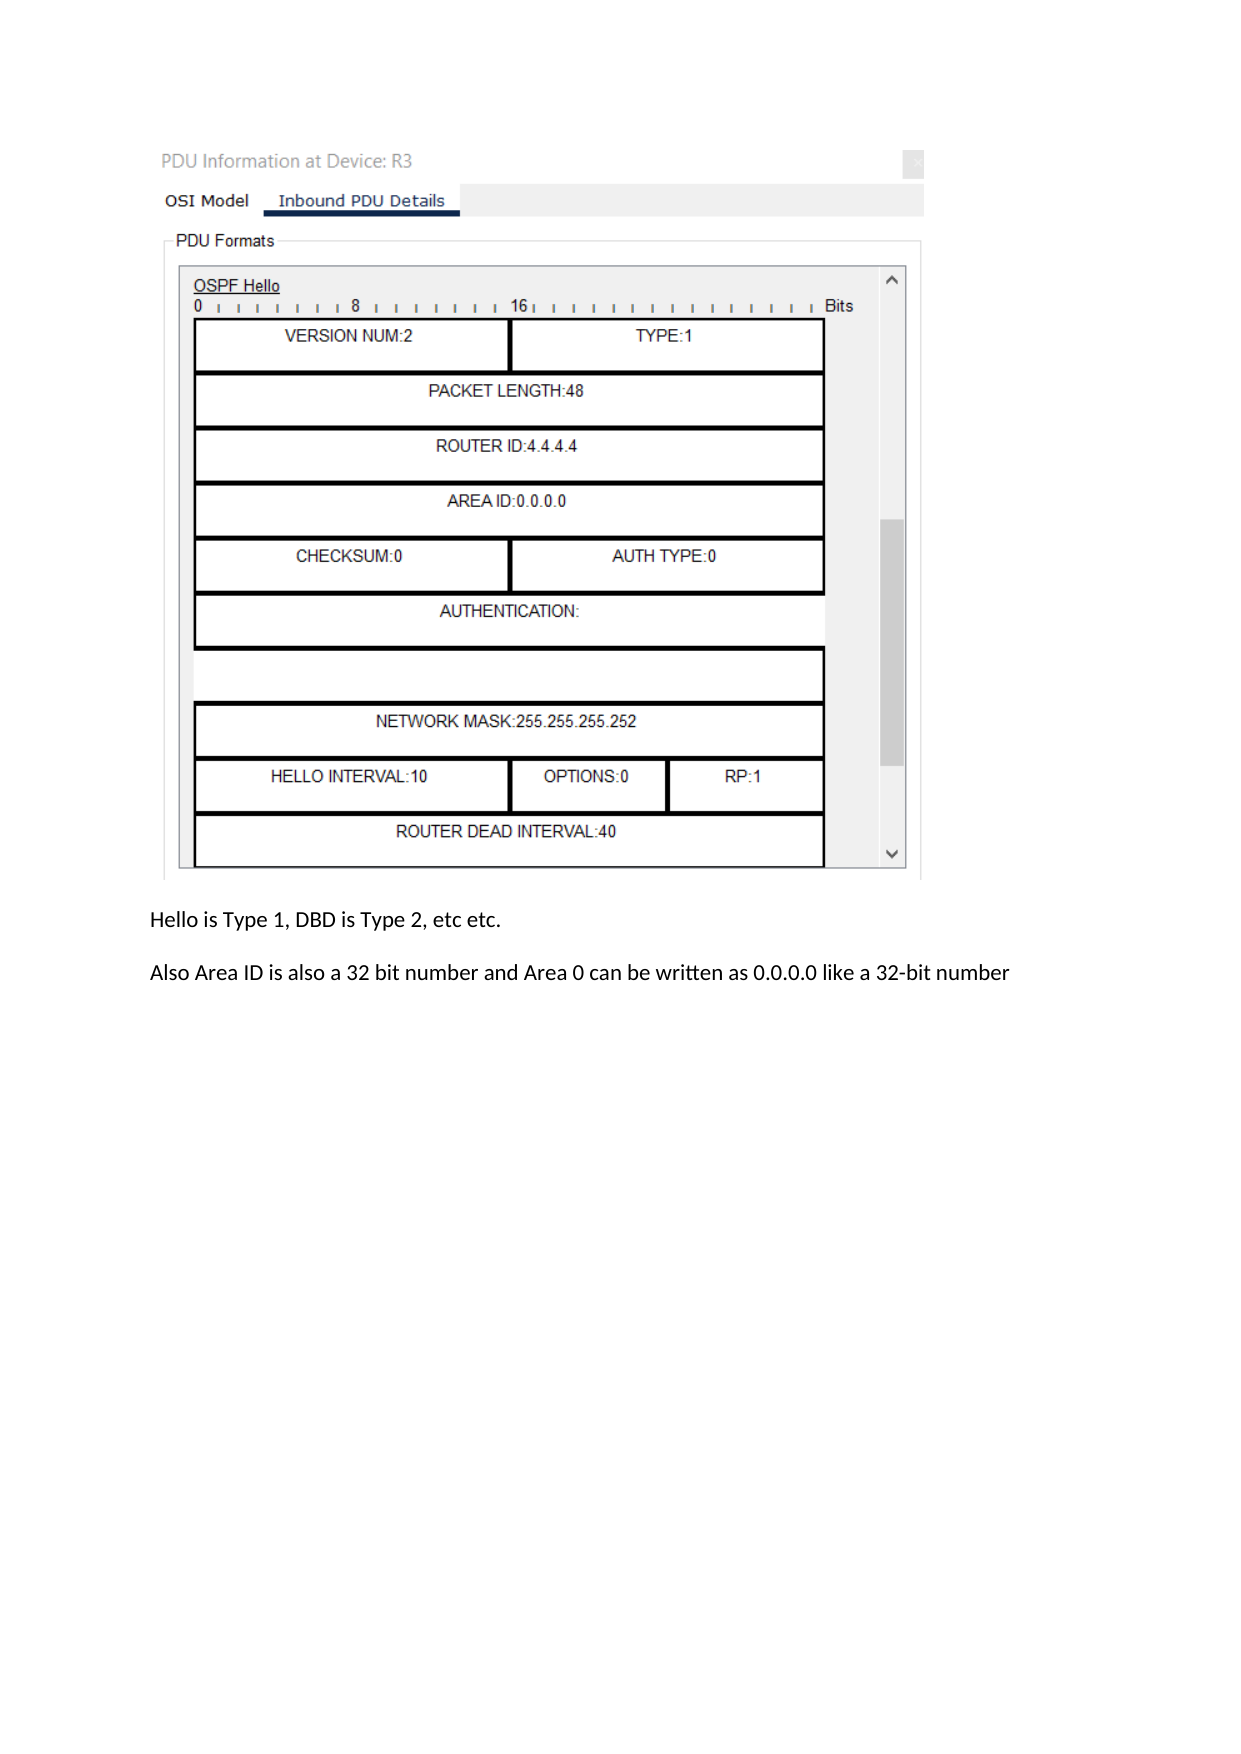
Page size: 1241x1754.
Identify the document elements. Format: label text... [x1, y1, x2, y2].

text Also Area ID is also a 32 bit number and Area 0 can be written as 0.0.0.0 like a 32-bit number [150, 958, 1090, 986]
text Hello is Type 1, DBD is Type 2, etc etc. [150, 905, 1090, 933]
